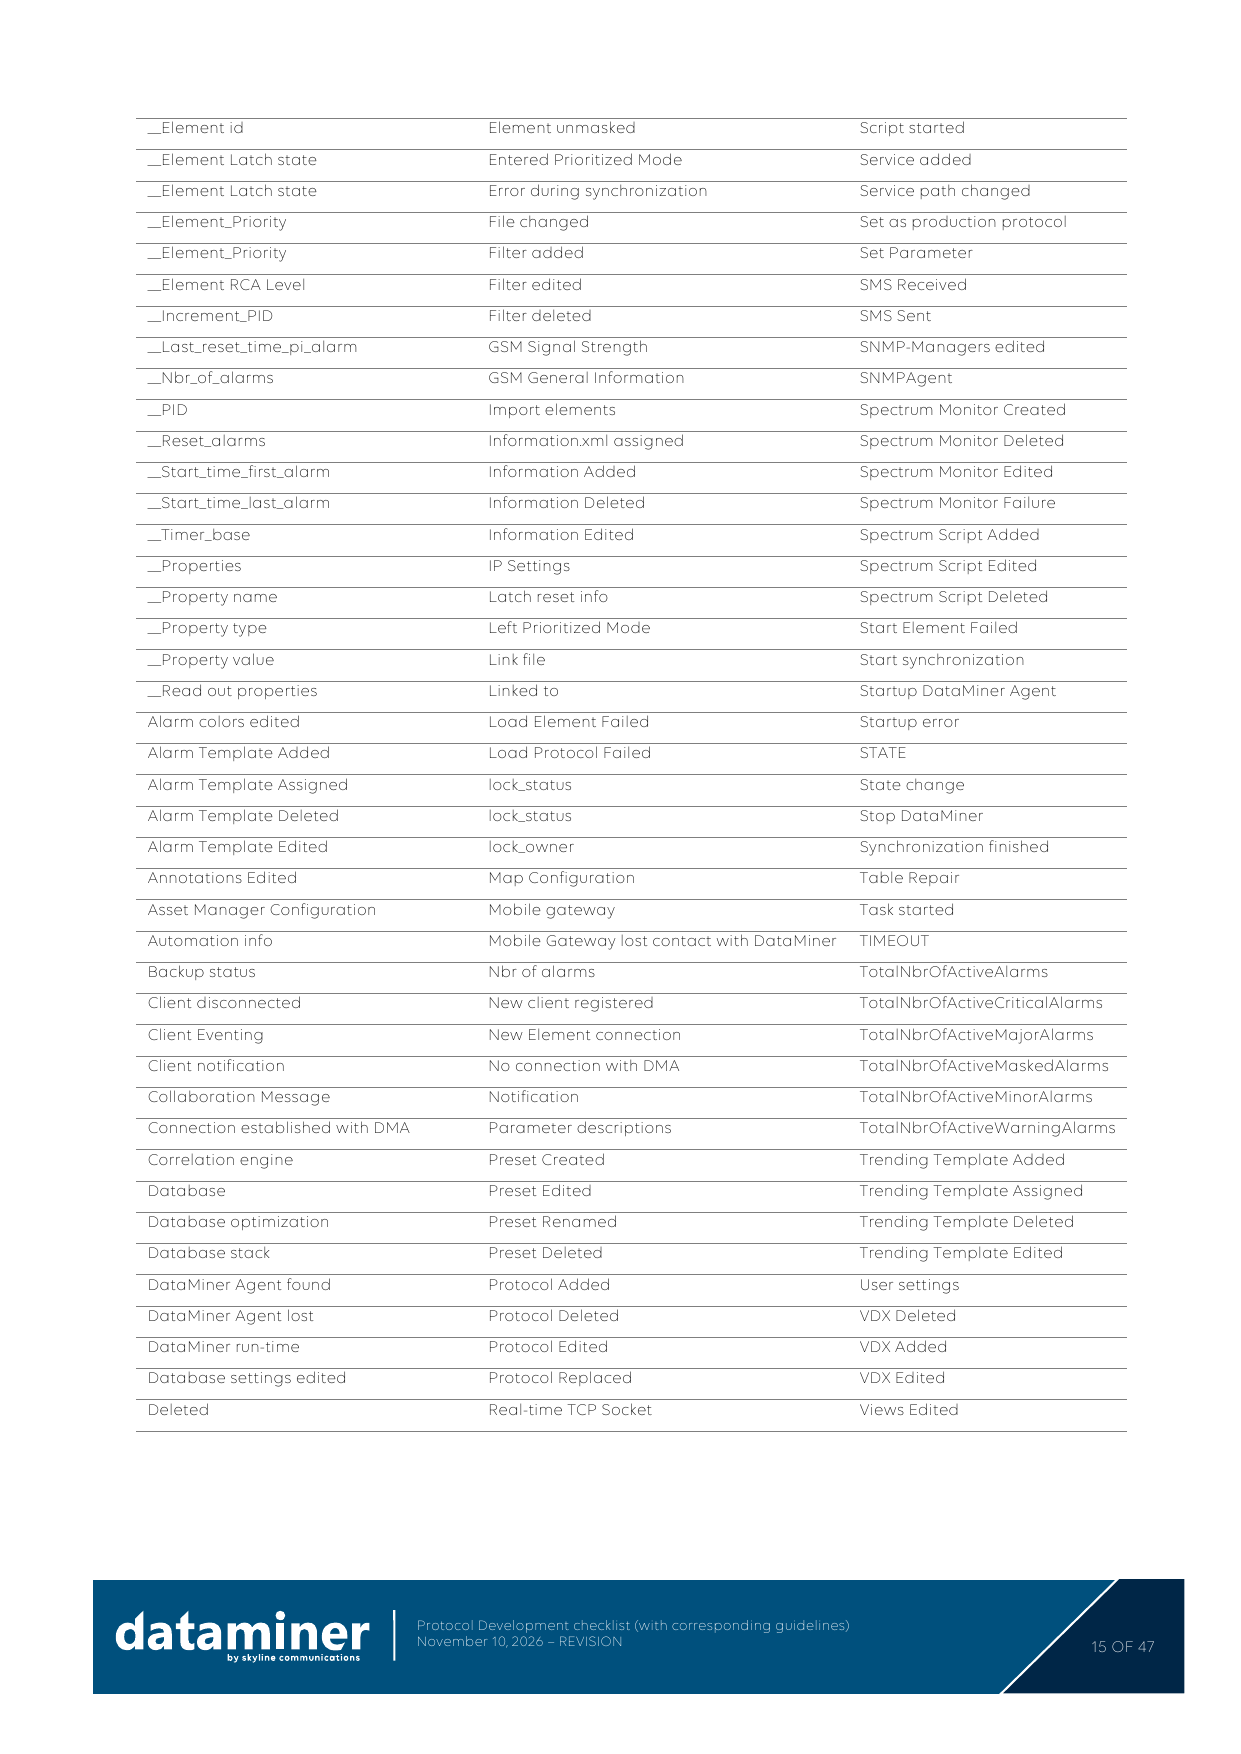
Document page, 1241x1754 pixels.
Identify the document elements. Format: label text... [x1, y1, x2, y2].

table_cell __Read out properties [136, 682, 477, 712]
table_cell VDX Deleted [848, 1307, 1127, 1337]
table_cell Asset Manager Configuration [136, 900, 477, 931]
table_cell Alarm colors edited [136, 713, 477, 743]
table_cell Deleted [136, 1400, 477, 1431]
table_cell Start Element Failed [848, 619, 1127, 649]
table_cell File changed [477, 213, 848, 243]
table_cell New Element connection [477, 1025, 848, 1056]
table_cell VDX Added [848, 1338, 1127, 1368]
table_cell Spectrum Monitor Edited [848, 463, 1127, 493]
table_cell Protocol Replaced [477, 1369, 848, 1399]
table_cell SNMP-Managers edited [848, 338, 1127, 368]
table_cell Views Edited [848, 1400, 1127, 1431]
table_cell __Property name [136, 588, 477, 618]
table_cell Preset Deleted [477, 1244, 848, 1274]
table_cell Preset Edited [477, 1182, 848, 1212]
table_cell SMS Sent [848, 307, 1127, 337]
table_cell User settings [848, 1275, 1127, 1306]
table_cell Information Added [477, 463, 848, 493]
table_cell __Start_time_last_alarm [136, 494, 477, 524]
table_cell STATE [848, 744, 1127, 774]
table_cell Mobile gateway [477, 900, 848, 931]
table_cell Spectrum Monitor Deleted [848, 432, 1127, 462]
table_cell __Element Latch state [136, 182, 477, 212]
table_cell Preset Renamed [477, 1213, 848, 1243]
table_cell Start synchronization [848, 650, 1127, 681]
table_cell Filter edited [477, 275, 848, 306]
table_cell Set Parameter [848, 244, 1127, 274]
table_cell __Increment_PID [136, 307, 477, 337]
table_cell __Property type [136, 619, 477, 649]
table_cell Task started [848, 900, 1127, 931]
table_cell State change [848, 775, 1127, 806]
table_cell __Timer_base [136, 525, 477, 556]
table_cell __Property value [136, 650, 477, 681]
table_cell Nbr of alarms [477, 963, 848, 993]
table_cell TotalNbrOfActiveMajorAlarms [848, 1025, 1127, 1056]
table_cell Spectrum Script Added [848, 525, 1127, 556]
table_cell Spectrum Monitor Failure [848, 494, 1127, 524]
table_cell Map Configuration [477, 869, 848, 899]
table_cell Spectrum Monitor Created [848, 400, 1127, 431]
table_cell Table Repair [848, 869, 1127, 899]
table_cell New client registered [477, 994, 848, 1024]
table_cell Startup DataMiner Agent [848, 682, 1127, 712]
table_cell Database [136, 1182, 477, 1212]
table_cell Load Element Failed [477, 713, 848, 743]
table_cell __PID [136, 400, 477, 431]
table_cell Trending Template Assigned [848, 1182, 1127, 1212]
table_cell __Element_Priority [136, 244, 477, 274]
table_cell SMS Received [848, 275, 1127, 306]
table_cell DataMiner run-time [136, 1338, 477, 1368]
table_cell Preset Created [477, 1150, 848, 1181]
table_cell Trending Template Deleted [848, 1213, 1127, 1243]
table_cell __Element Latch state [136, 150, 477, 181]
table_cell Information.xml assigned [477, 432, 848, 462]
table_cell TotalNbrOfActiveWarningAlarms [848, 1119, 1127, 1149]
table_cell lock_owner [477, 838, 848, 868]
table_cell Alarm Template Added [136, 744, 477, 774]
table_cell Service path changed [848, 182, 1127, 212]
table_cell Information Deleted [477, 494, 848, 524]
table_cell __Nbr_of_alarms [136, 369, 477, 399]
table_cell Protocol Edited [477, 1338, 848, 1368]
table_cell lock_status [477, 807, 848, 837]
table_cell __Element id [136, 119, 477, 149]
table_cell Alarm Template Deleted [136, 807, 477, 837]
table_cell Client disconnected [136, 994, 477, 1024]
table_cell DataMiner Agent lost [136, 1307, 477, 1337]
table_cell Filter added [477, 244, 848, 274]
table_cell No connection with DMA [477, 1057, 848, 1087]
table_cell SNMPAgent [848, 369, 1127, 399]
table_cell Automation info [136, 932, 477, 962]
table_cell __Start_time_first_alarm [136, 463, 477, 493]
table_cell Spectrum Script Deleted [848, 588, 1127, 618]
table_cell lock_status [477, 775, 848, 806]
table_cell Error during synchronization [477, 182, 848, 212]
table_cell Parameter descriptions [477, 1119, 848, 1149]
table_cell Alarm Template Edited [136, 838, 477, 868]
table_cell __Element_Priority [136, 213, 477, 243]
table_cell GSM General Information [477, 369, 848, 399]
table_cell Load Protocol Failed [477, 744, 848, 774]
table_cell TotalNbrOfActiveMaskedAlarms [848, 1057, 1127, 1087]
table_cell Correlation engine [136, 1150, 477, 1181]
table_cell Database settings edited [136, 1369, 477, 1399]
table_cell __Element RCA Level [136, 275, 477, 306]
table_cell Import elements [477, 400, 848, 431]
table_cell VDX Edited [848, 1369, 1127, 1399]
table_cell TotalNbrOfActiveMinorAlarms [848, 1088, 1127, 1118]
table_cell Alarm Template Assigned [136, 775, 477, 806]
table_cell Linked to [477, 682, 848, 712]
table_cell Backup status [136, 963, 477, 993]
table_cell Element unmasked [477, 119, 848, 149]
table_cell Entered Prioritized Mode [477, 150, 848, 181]
table_cell Spectrum Script Edited [848, 557, 1127, 587]
table_cell __Last_reset_time_pi_alarm [136, 338, 477, 368]
table_cell Latch reset info [477, 588, 848, 618]
table_cell Database stack [136, 1244, 477, 1274]
table_cell Service added [848, 150, 1127, 181]
table_cell Client notification [136, 1057, 477, 1087]
table_cell Mobile Gateway lost contact with DataMiner [477, 932, 848, 962]
table_cell Synchronization finished [848, 838, 1127, 868]
table_cell Database optimization [136, 1213, 477, 1243]
table_cell Annotations Edited [136, 869, 477, 899]
table_cell Link file [477, 650, 848, 681]
table_cell Protocol Added [477, 1275, 848, 1306]
table_cell TotalNbrOfActiveCriticalAlarms [848, 994, 1127, 1024]
table_cell IP Settings [477, 557, 848, 587]
table_cell Collaboration Message [136, 1088, 477, 1118]
table_cell Notification [477, 1088, 848, 1118]
table_cell TIMEOUT [848, 932, 1127, 962]
table_cell Client Eventing [136, 1025, 477, 1056]
table_cell Set as production protocol [848, 213, 1127, 243]
table_cell __Reset_alarms [136, 432, 477, 462]
table_cell Protocol Deleted [477, 1307, 848, 1337]
table_cell Stop DataMiner [848, 807, 1127, 837]
table_cell Information Edited [477, 525, 848, 556]
table_cell Script started [848, 119, 1127, 149]
table_cell GSM Signal Strength [477, 338, 848, 368]
table_cell Trending Template Edited [848, 1244, 1127, 1274]
table_cell __Properties [136, 557, 477, 587]
table_cell Trending Template Added [848, 1150, 1127, 1181]
table_cell Real-time TCP Socket [477, 1400, 848, 1431]
table_cell Startup error [848, 713, 1127, 743]
table_cell TotalNbrOfActiveAlarms [848, 963, 1127, 993]
table_cell DataMiner Agent found [136, 1275, 477, 1306]
table_cell Left Prioritized Mode [477, 619, 848, 649]
table_cell Connection established with DMA [136, 1119, 477, 1149]
table_cell Filter deleted [477, 307, 848, 337]
